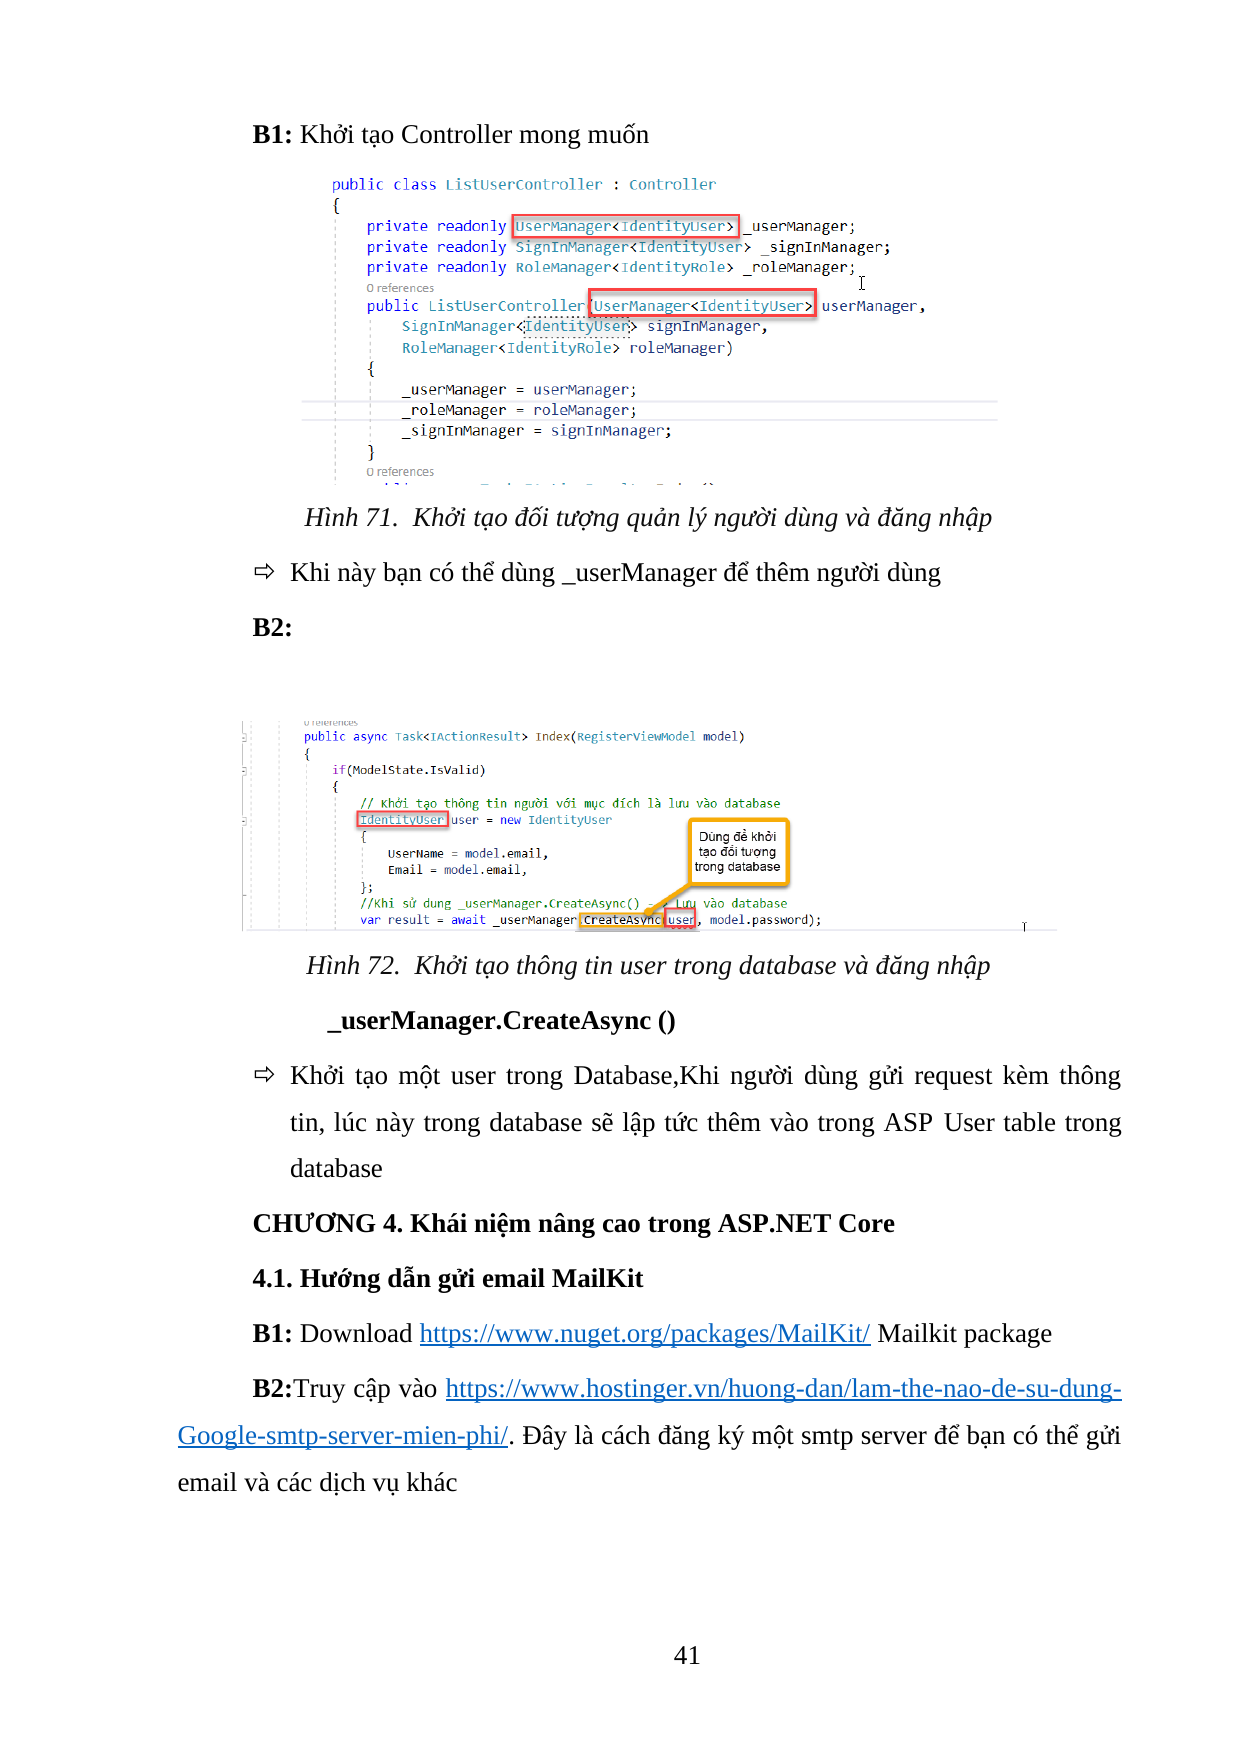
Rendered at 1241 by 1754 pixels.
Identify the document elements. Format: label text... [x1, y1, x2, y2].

list Khởi tạo một user trong Database,Khi người dùng gửi request kèm thông tin, lúc này trong database sẽ lập tức thêm vào trong ASP User table trong database [252, 1059, 1122, 1183]
text Khởi tạo đối tượng quản lý người dùng và đăng nhập [177, 501, 1122, 532]
text B1: Khởi tạo Controller mong muốn [177, 118, 1122, 149]
subtitle Hướng dẫn gửi email MailKit [252, 1262, 1122, 1293]
subtitle Khái niệm nâng cao trong ASP.NET Core [252, 1207, 1122, 1238]
picture [301, 173, 998, 485]
text Khởi tạo thông tin user trong database và đăng nhập [177, 949, 1122, 980]
picture [242, 721, 1058, 932]
text B2:Truy cập vào https://www.hostinger.vn/huong-dan/lam-the-nao-de-su-dung-Google-smtp-server-mien-phi/. Đây là cách đăng ký một smtp server để bạn có thể gửi email và các dịch vụ khác [177, 1372, 1122, 1497]
text _userManager.CreateAsync () [177, 1004, 1122, 1035]
text B2: [177, 611, 1122, 642]
list Khi này bạn có thể dùng _userManager để thêm người dùng [252, 556, 1122, 587]
text B1: Download https://www.nuget.org/packages/MailKit/ Mailkit package [177, 1317, 1122, 1348]
